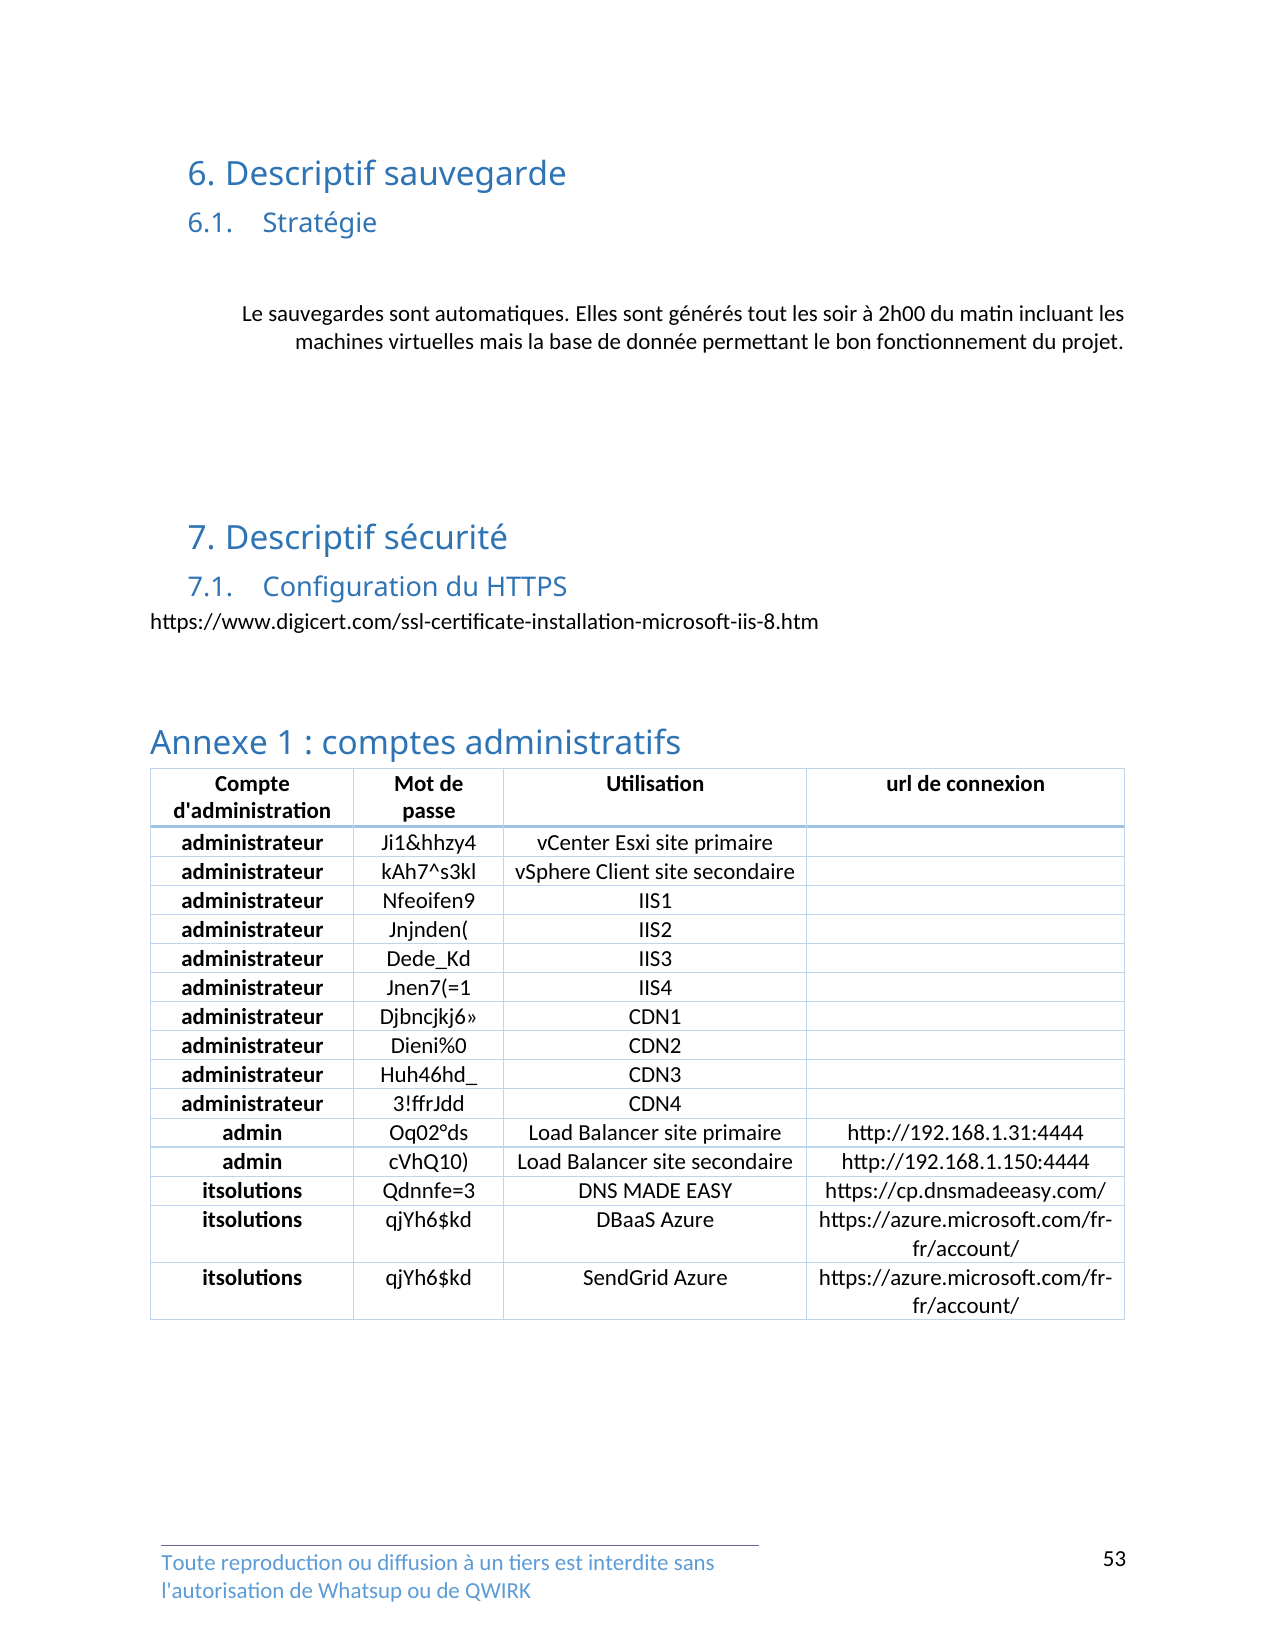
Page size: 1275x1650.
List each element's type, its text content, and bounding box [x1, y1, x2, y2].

table_cell Dede_Kd [354, 944, 503, 972]
table_cell Ji1&hhzy4 [354, 828, 503, 856]
table_cell [807, 1002, 1124, 1030]
table_cell Nfeoifen9 [354, 886, 503, 914]
table_cell Jnen7(=1 [354, 973, 503, 1001]
table_cell DBaaS Azure [504, 1206, 806, 1262]
table_cell admin [151, 1148, 353, 1176]
table_cell administrateur [151, 915, 353, 943]
table_cell https://azure.microsoft.com/fr-fr/account/ [807, 1206, 1124, 1262]
table_cell itsolutions [151, 1206, 353, 1262]
table_cell Oq02°ds [354, 1119, 503, 1146]
table_cell 3!ffrJdd [354, 1089, 503, 1117]
subtitle Annexe 1 : comptes administratifs [150, 719, 1125, 764]
table_cell Huh46hd_ [354, 1060, 503, 1088]
table_cell [807, 1089, 1124, 1117]
table_cell Dieni%0 [354, 1031, 503, 1059]
subtitle Stratégie [187, 203, 1125, 240]
table_cell IIS4 [504, 973, 806, 1001]
table_cell [807, 1031, 1124, 1059]
table_cell Load Balancer site secondaire [504, 1148, 806, 1176]
text https://www.digicert.com/ssl-certificate-installation-microsoft-iis-8.htm [150, 607, 1125, 635]
table_cell http://192.168.1.31:4444 [807, 1119, 1124, 1146]
table_cell CDN4 [504, 1089, 806, 1117]
table_cell Djbncjkj6» [354, 1002, 503, 1030]
table_cell [807, 915, 1124, 943]
table_cell [807, 973, 1124, 1001]
table_cell CDN1 [504, 1002, 806, 1030]
table_cell [807, 857, 1124, 885]
table_cell administrateur [151, 828, 353, 856]
table_cell administrateur [151, 944, 353, 972]
table_cell Load Balancer site primaire [504, 1119, 806, 1146]
table_cell CDN2 [504, 1031, 806, 1059]
table_cell Qdnnfe=3 [354, 1177, 503, 1204]
table_cell [807, 1060, 1124, 1088]
table_cell administrateur [151, 857, 353, 885]
table_cell http://192.168.1.150:4444 [807, 1148, 1124, 1176]
table_cell kAh7^s3kl [354, 857, 503, 885]
table_cell [807, 944, 1124, 972]
table_cell vCenter Esxi site primaire [504, 828, 806, 856]
table_cell qjYh6$kd [354, 1263, 503, 1319]
table_cell SendGrid Azure [504, 1263, 806, 1319]
subtitle Descriptif sécurité [187, 514, 1125, 559]
table_cell CDN3 [504, 1060, 806, 1088]
table_cell DNS MADE EASY [504, 1177, 806, 1204]
table_cell IIS3 [504, 944, 806, 972]
table_cell IIS1 [504, 886, 806, 914]
table_cell https://cp.dnsmadeeasy.com/ [807, 1177, 1124, 1204]
table_cell administrateur [151, 886, 353, 914]
table_cell Jnjnden( [354, 915, 503, 943]
table_cell [807, 828, 1124, 856]
table_cell qjYh6$kd [354, 1206, 503, 1262]
table_header url de connexion [807, 769, 1124, 825]
table_cell itsolutions [151, 1177, 353, 1204]
table_cell administrateur [151, 1002, 353, 1030]
table_header Compte d'administration [151, 769, 353, 825]
table_cell administrateur [151, 1031, 353, 1059]
table_cell admin [151, 1119, 353, 1146]
table_cell cVhQ10) [354, 1148, 503, 1176]
table_header Mot de passe [354, 769, 503, 825]
subtitle Configuration du HTTPS [187, 567, 1125, 604]
table_cell administrateur [151, 1060, 353, 1088]
text Le sauvegardes sont automatiques. Elles sont générés tout les soir à 2h00 du matin incluant les machines virtuelles mais la base de donnée permettant le bon fonctionnement du projet. [150, 299, 1125, 355]
subtitle Descriptif sauvegarde [187, 150, 1125, 195]
table_cell administrateur [151, 973, 353, 1001]
table_cell administrateur [151, 1089, 353, 1117]
table_header Utilisation [504, 769, 806, 825]
table_cell itsolutions [151, 1263, 353, 1319]
table_cell IIS2 [504, 915, 806, 943]
table_cell vSphere Client site secondaire [504, 857, 806, 885]
table_cell [807, 886, 1124, 914]
table_cell https://azure.microsoft.com/fr-fr/account/ [807, 1263, 1124, 1319]
